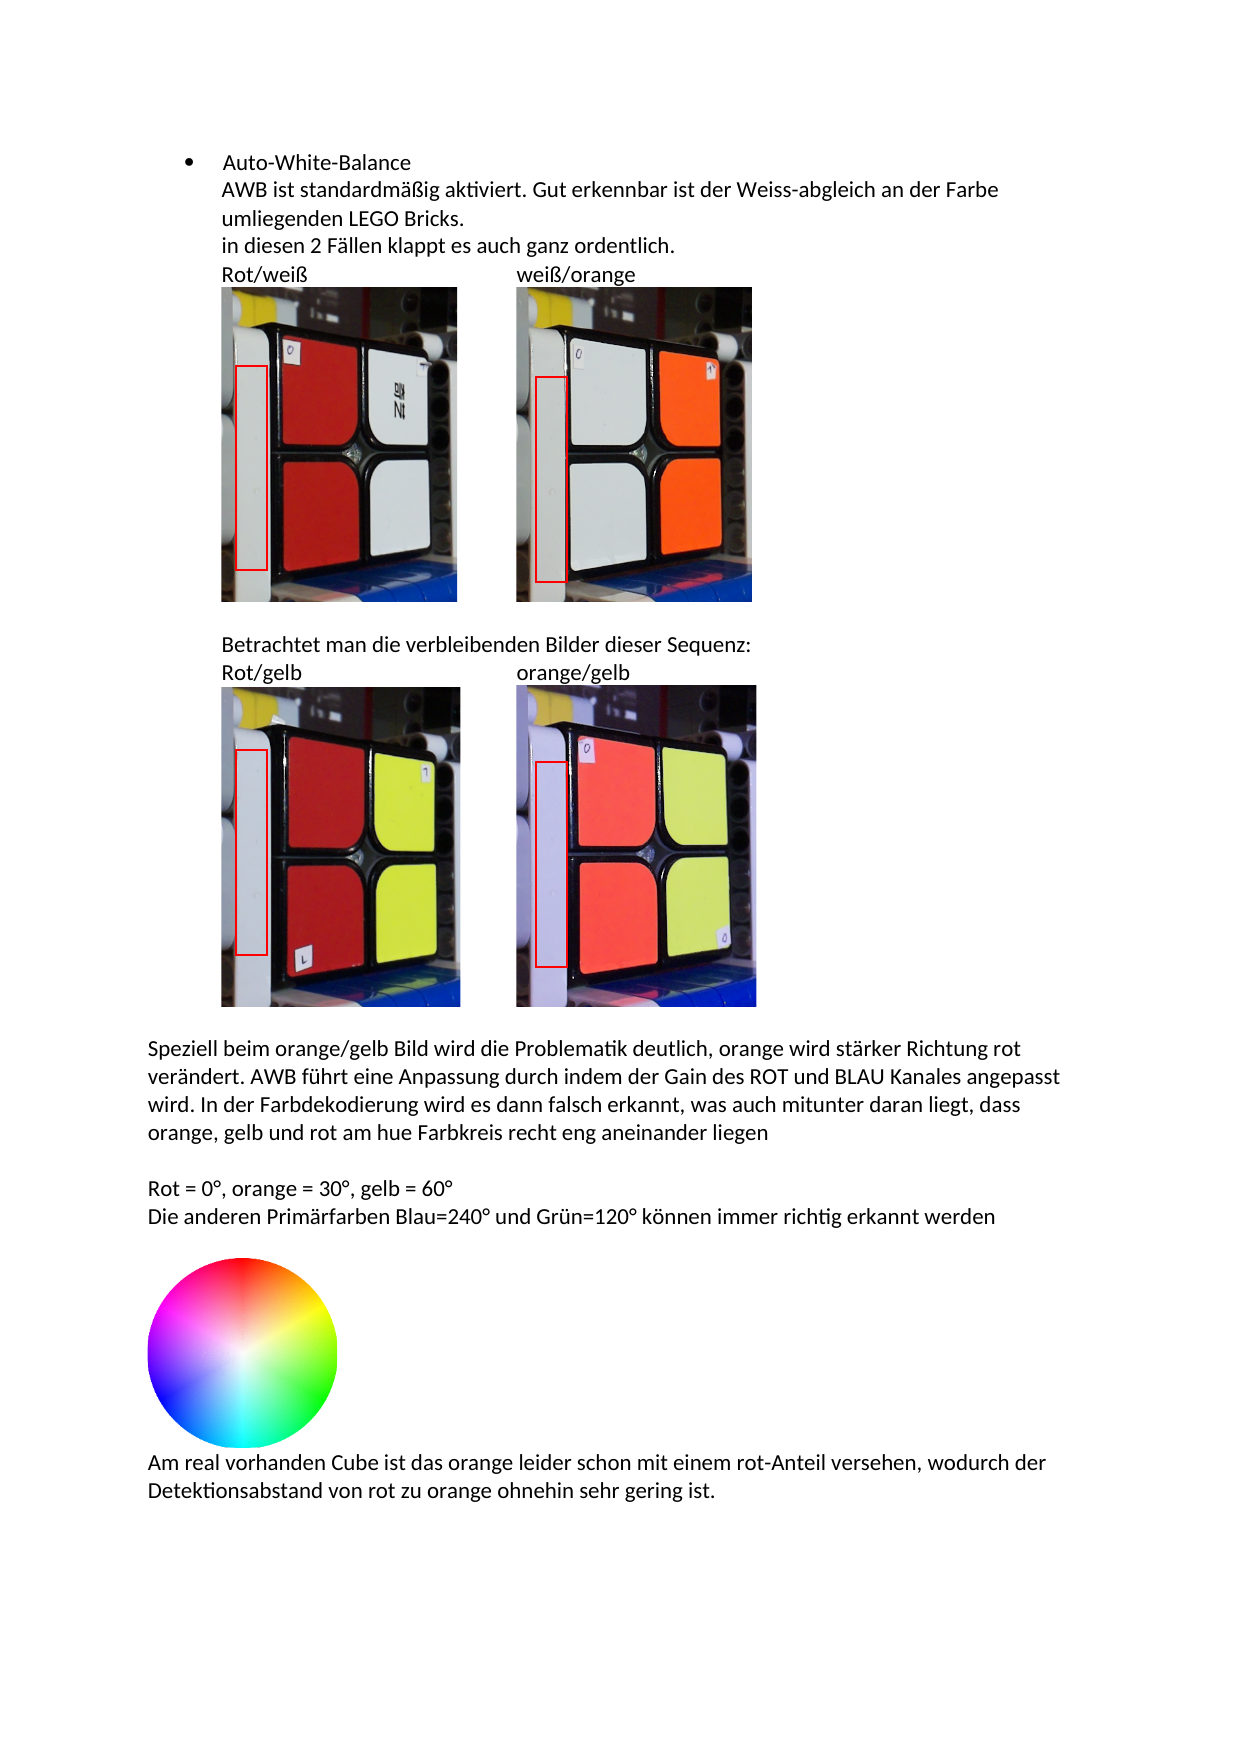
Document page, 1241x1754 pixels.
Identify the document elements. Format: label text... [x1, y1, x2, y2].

list Auto-White-Balance [185, 148, 1093, 176]
text AWB ist standardmäßig aktiviert. Gut erkennbar ist der Weiss-abgleich an der Farbe umliegenden LEGO Bricks. [221, 176, 1093, 232]
text Betrachtet man die verbleibenden Bilder dieser Sequenz: [148, 630, 1093, 658]
text Die anderen Primärfarben Blau=240° und Grün=120° können immer richtig erkannt werden [148, 1202, 1093, 1230]
picture [221, 287, 458, 602]
text Speziell beim orange/gelb Bild wird die Problematik deutlich, orange wird stärker Richtung rot verändert. AWB führt eine Anpassung durch indem der Gain des ROT und BLAU Kanales angepasst wird. In der Farbdekodierung wird es dann falsch erkannt, was auch mitunter daran liegt, dass orange, gelb und rot am hue Farbkreis recht eng aneinander liegen [148, 1034, 1093, 1146]
text Rot/gelb orange/gelb [148, 658, 1093, 686]
text Am real vorhanden Cube ist das orange leider schon mit einem rot-Anteil versehen, wodurch der Detektionsabstand von rot zu orange ohnehin sehr gering ist. [148, 1448, 1093, 1504]
text in diesen 2 Fällen klappt es auch ganz ordentlich. [148, 232, 1093, 260]
picture [516, 287, 752, 602]
picture [221, 687, 461, 1007]
text Rot/weiß weiß/orange [148, 260, 1093, 288]
picture [516, 685, 757, 1007]
picture [147, 1258, 338, 1448]
text Rot = 0°, orange = 30°, gelb = 60° [148, 1174, 1093, 1202]
